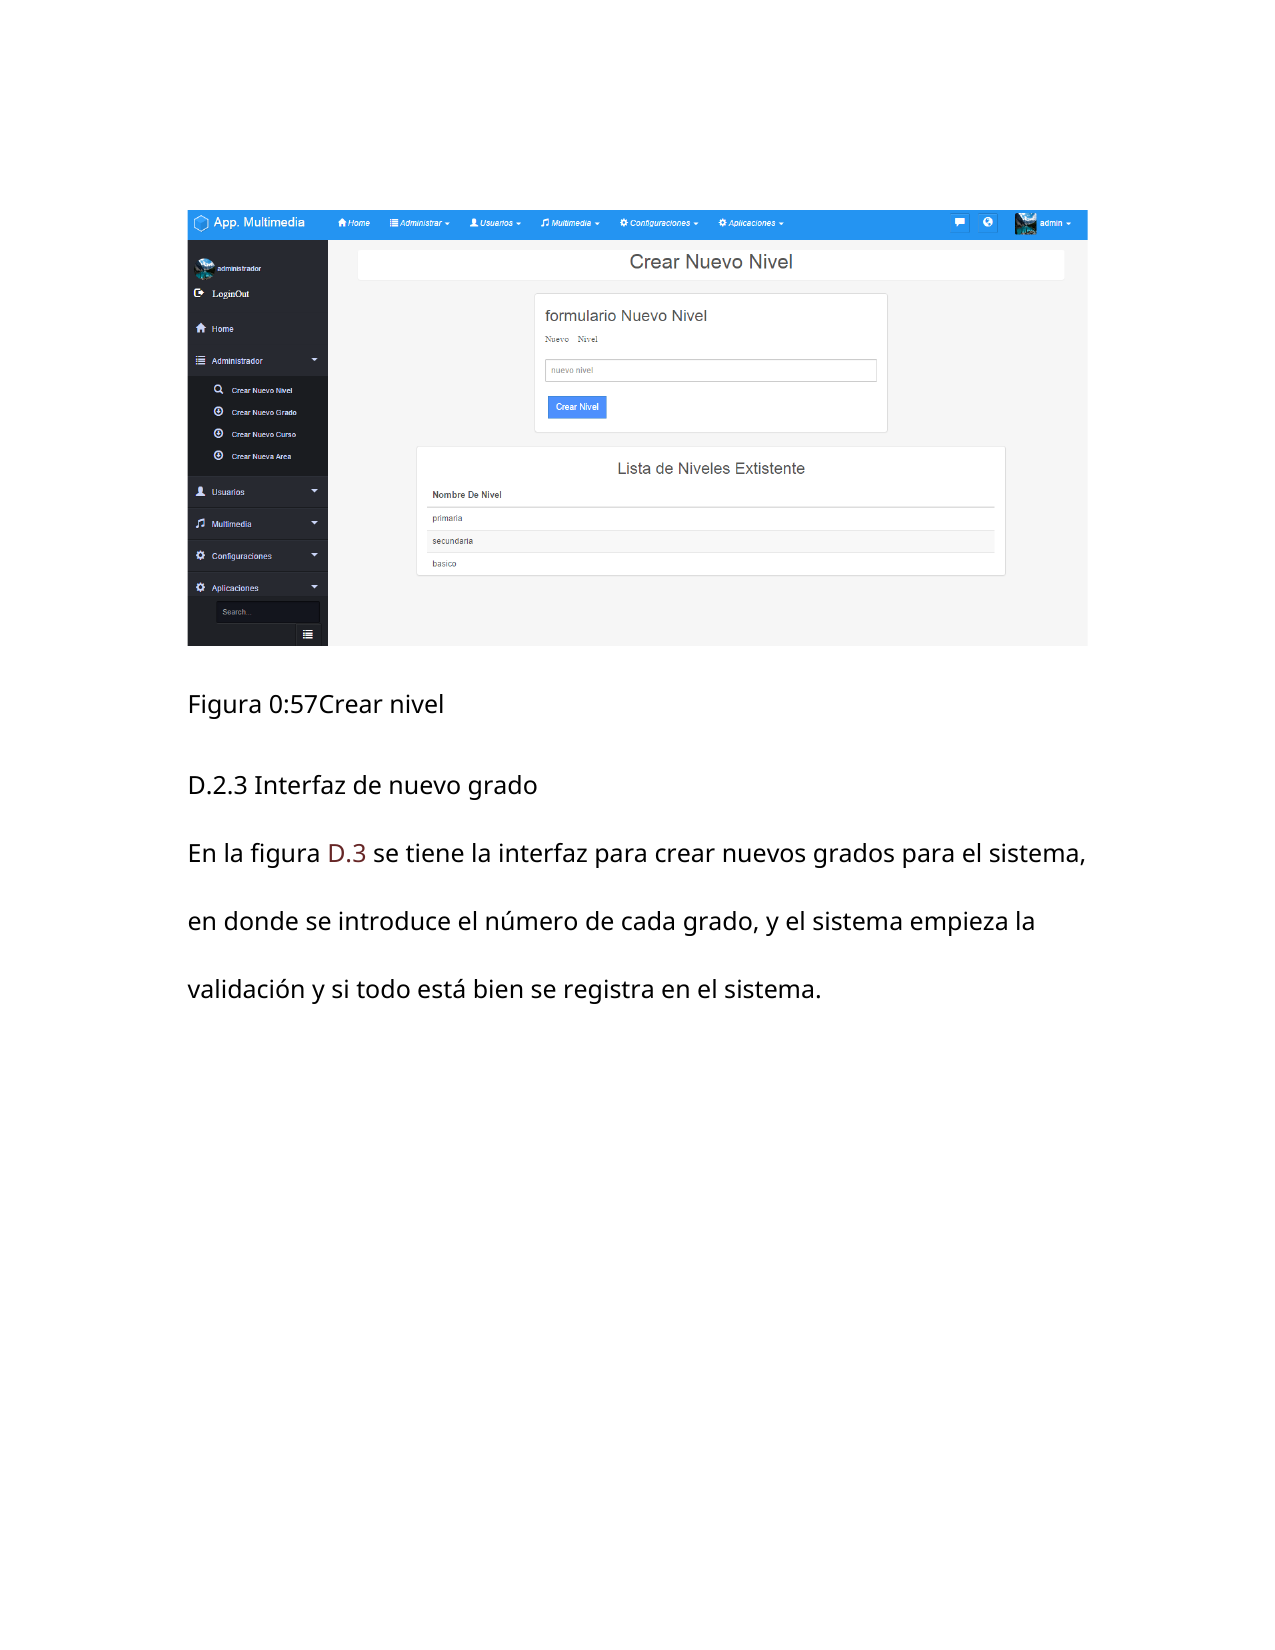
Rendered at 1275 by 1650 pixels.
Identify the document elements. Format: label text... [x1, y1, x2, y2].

text En la figura D.3 se tiene la interfaz para crear nuevos grados para el sistema, en donde se introduce el número de cada grado, y el sistema empieza la validación y si todo está bien se registra en el sistema. [187, 836, 1087, 1006]
text D.2.3 Interfaz de nuevo grado [187, 768, 1087, 802]
